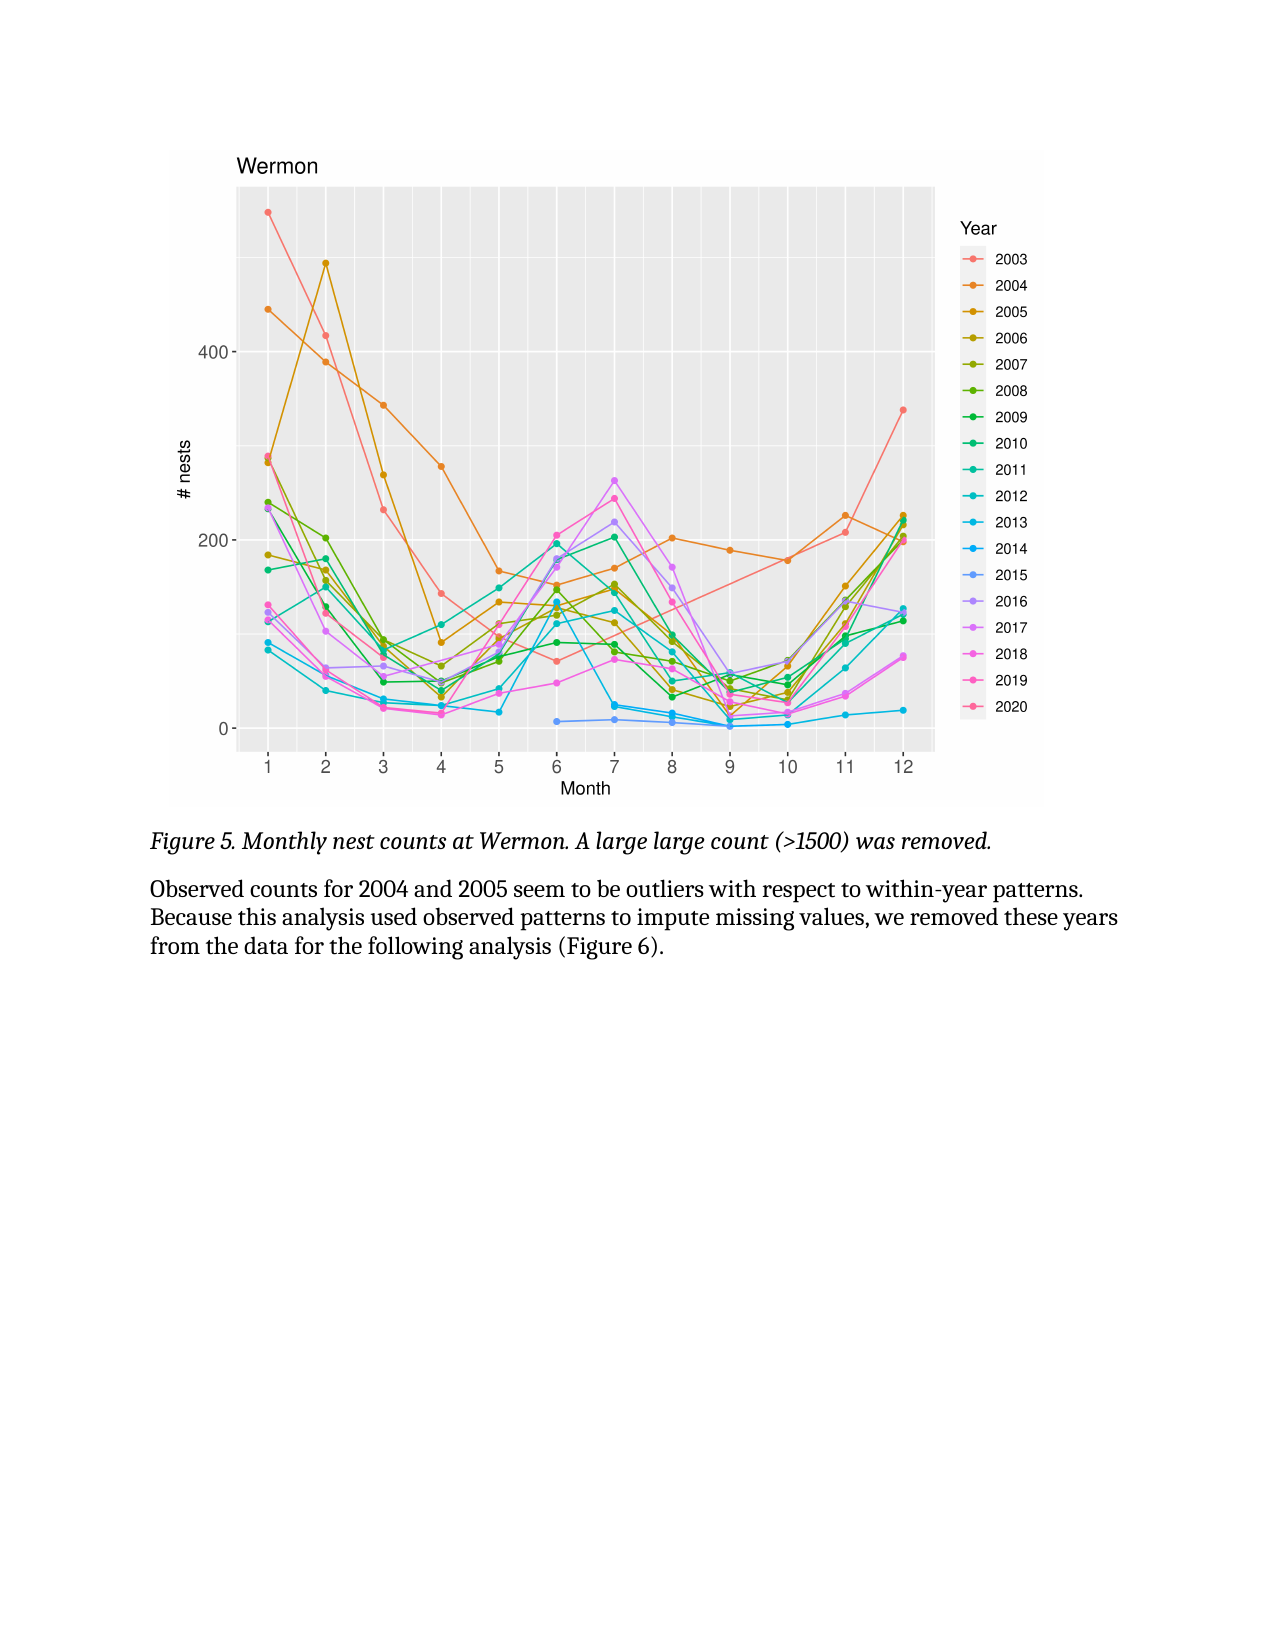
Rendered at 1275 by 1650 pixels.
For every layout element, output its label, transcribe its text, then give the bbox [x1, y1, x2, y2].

text Observed counts for 2004 and 2005 seem to be outliers with respect to within-year patterns. Because this analysis used observed patterns to impute missing values, we removed these years from the data for the following analysis (Figure 6). [150, 874, 1125, 961]
text Figure 5. Monthly nest counts at Wermon. A large large count (>1500) was removed. [150, 827, 1125, 856]
picture [168, 150, 1044, 807]
